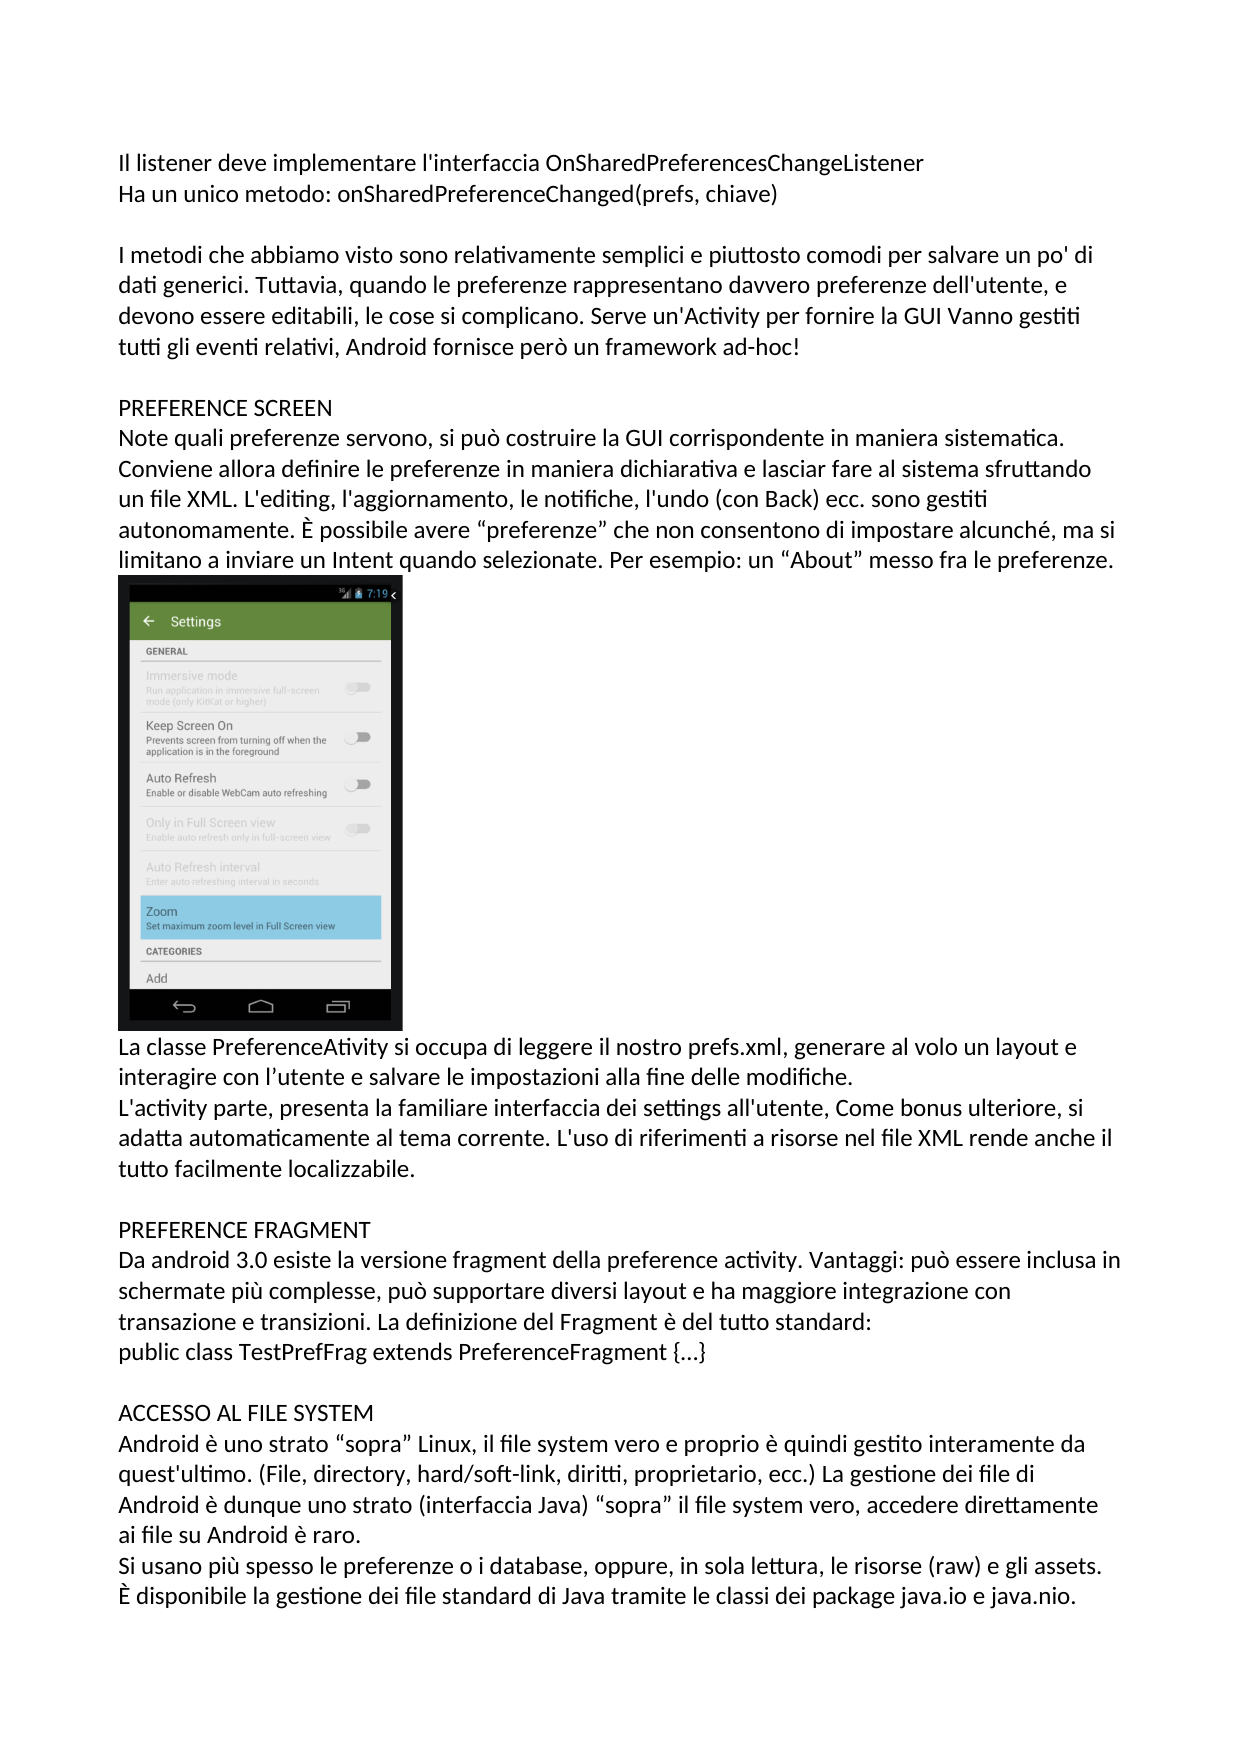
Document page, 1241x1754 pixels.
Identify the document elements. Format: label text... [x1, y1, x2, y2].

text È disponibile la gestione dei file standard di Java tramite le classi dei package java.io e java.nio. [118, 1580, 1122, 1611]
text PREFERENCE SCREEN [118, 392, 1122, 422]
text Note quali preferenze servono, si può costruire la GUI corrispondente in maniera sistematica. Conviene allora definire le preferenze in maniera dichiarativa e lasciar fare al sistema sfruttando un file XML. L'editing, l'aggiornamento, le notifiche, l'undo (con Back) ecc. sono gestiti autonomamente. È possibile avere “preferenze” che non consentono di impostare alcunché, ma si limitano a inviare un Intent quando selezionate. Per esempio: un “About” messo fra le preferenze. [118, 422, 1122, 1031]
text Ha un unico metodo: onSharedPreferenceChanged(prefs, chiave) [118, 178, 1122, 209]
picture [118, 575, 403, 1031]
text public class TestPrefFrag extends PreferenceFragment {…} [118, 1336, 1122, 1367]
text Si usano più spesso le preferenze o i database, oppure, in sola lettura, le risorse (raw) e gli assets. [118, 1550, 1122, 1580]
text PREFERENCE FRAGMENT [118, 1214, 1122, 1245]
text L'activity parte, presenta la familiare interfaccia dei settings all'utente, Come bonus ulteriore, si adatta automaticamente al tema corrente. L'uso di riferimenti a risorse nel file XML rende anche il tutto facilmente localizzabile. [118, 1092, 1122, 1184]
text Il listener deve implementare l'interfaccia OnSharedPreferencesChangeListener [118, 148, 1122, 178]
text ACCESSO AL FILE SYSTEM [118, 1397, 1122, 1428]
text I metodi che abbiamo visto sono relativamente semplici e piuttosto comodi per salvare un po' di dati generici. Tuttavia, quando le preferenze rappresentano davvero preferenze dell'utente, e devono essere editabili, le cose si complicano. Serve un'Activity per fornire la GUI Vanno gestiti tutti gli eventi relativi, Android fornisce però un framework ad-hoc! [118, 239, 1122, 361]
text La classe PreferenceAtivity si occupa di leggere il nostro prefs.xml, generare al volo un layout e interagire con l’utente e salvare le impostazioni alla fine delle modifiche. [118, 1031, 1122, 1092]
text Android è uno strato “sopra” Linux, il file system vero e proprio è quindi gestito interamente da quest'ultimo. (File, directory, hard/soft-link, diritti, proprietario, ecc.) La gestione dei file di Android è dunque uno strato (interfaccia Java) “sopra” il file system vero, accedere direttamente ai file su Android è raro. [118, 1428, 1122, 1550]
text Da android 3.0 esiste la versione fragment della preference activity. Vantaggi: può essere inclusa in schermate più complesse, può supportare diversi layout e ha maggiore integrazione con transazione e transizioni. La definizione del Fragment è del tutto standard: [118, 1245, 1122, 1336]
